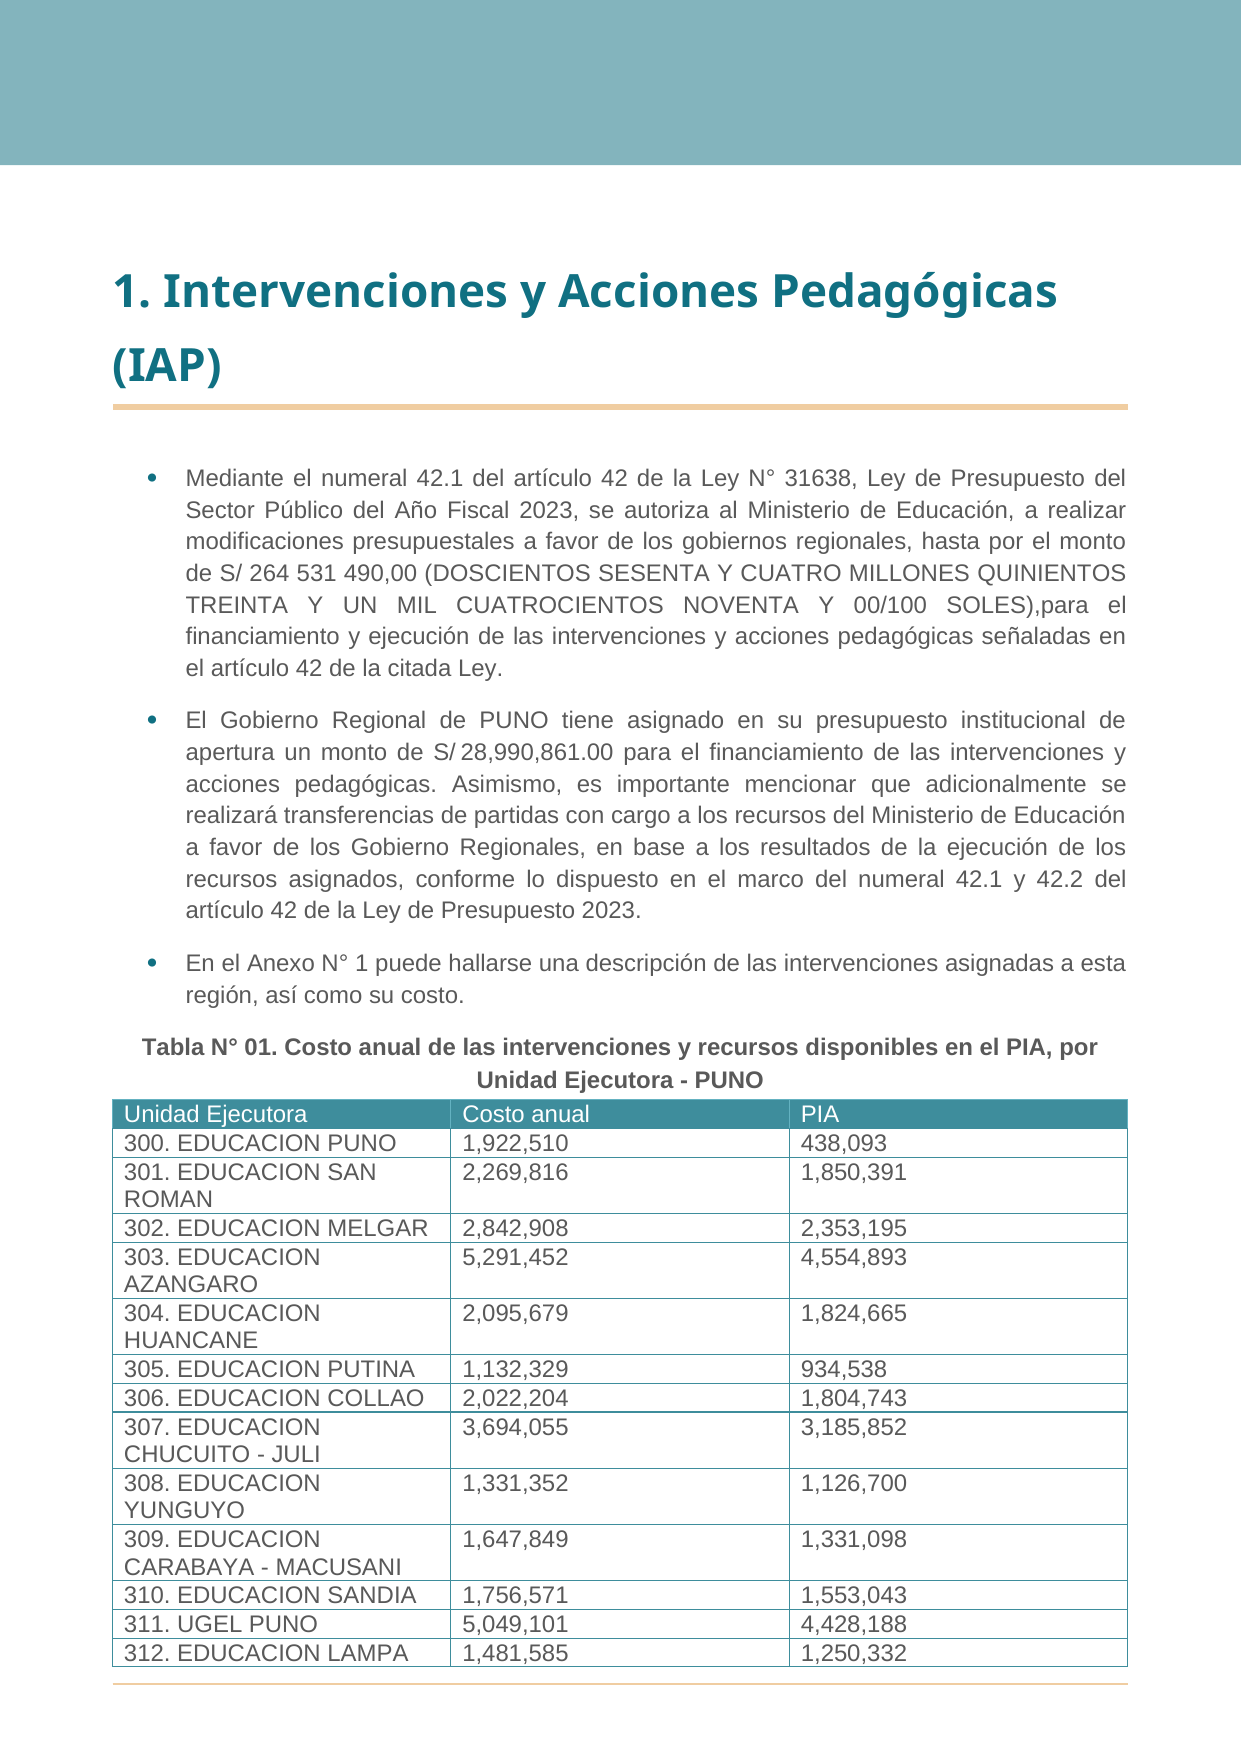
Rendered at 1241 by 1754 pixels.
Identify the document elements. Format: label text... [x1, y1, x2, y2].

table_header Costo anual [451, 1100, 789, 1128]
table_cell 1,824,665 [790, 1299, 1127, 1354]
table_cell 302. EDUCACION MELGAR [113, 1214, 450, 1242]
table_cell 2,842,908 [451, 1214, 789, 1242]
table_cell 1,250,332 [790, 1639, 1127, 1666]
table_cell 304. EDUCACION HUANCANE [113, 1299, 450, 1354]
table_cell 301. EDUCACION SAN ROMAN [113, 1158, 450, 1213]
table_cell 300. EDUCACION PUNO [113, 1129, 450, 1157]
table_cell 1,553,043 [790, 1581, 1127, 1609]
list En el Anexo N° 1 puede hallarse una descripción de las intervenciones asignadas a esta región, así como su costo. [148, 949, 1128, 1008]
table_cell 307. EDUCACION CHUCUITO - JULI [113, 1413, 450, 1468]
table_cell 5,291,452 [451, 1243, 789, 1298]
table_cell 311. UGEL PUNO [113, 1610, 450, 1637]
table_cell 310. EDUCACION SANDIA [113, 1581, 450, 1609]
table_cell 2,269,816 [451, 1158, 789, 1213]
table_cell 934,538 [790, 1355, 1127, 1383]
table_cell 1,126,700 [790, 1469, 1127, 1524]
table_cell 2,022,204 [451, 1384, 789, 1411]
table_cell 312. EDUCACION LAMPA [113, 1639, 450, 1666]
table_cell 1,756,571 [451, 1581, 789, 1609]
table_cell 3,185,852 [790, 1413, 1127, 1468]
table_cell 5,049,101 [451, 1610, 789, 1637]
table_cell 1,331,352 [451, 1469, 789, 1524]
table_cell 2,353,195 [790, 1214, 1127, 1242]
table_cell 4,428,188 [790, 1610, 1127, 1637]
text Tabla N° 01. Costo anual de las intervenciones y recursos disponibles en el PIA, por Unidad Ejecutora - PUNO [112, 1033, 1128, 1094]
table_cell 1,331,098 [790, 1525, 1127, 1580]
table_cell 308. EDUCACION YUNGUYO [113, 1469, 450, 1524]
table_cell 309. EDUCACION CARABAYA - MACUSANI [113, 1525, 450, 1580]
table_cell 1,481,585 [451, 1639, 789, 1666]
table_cell 1,850,391 [790, 1158, 1127, 1213]
list El Gobierno Regional de PUNO tiene asignado en su presupuesto institucional de apertura un monto de S/ 28,990,861.00 para el financiamiento de las intervenciones y acciones pedagógicas. Asimismo, es importante mencionar que adicionalmente se realizará transferencias de partidas con cargo a los recursos del Ministerio de Educación a favor de los Gobierno Regionales, en base a los resultados de la ejecución de los recursos asignados, conforme lo dispuesto en el marco del numeral 42.1 y 42.2 del artículo 42 de la Ley de Presupuesto 2023. [148, 706, 1128, 924]
table_cell 4,554,893 [790, 1243, 1127, 1298]
list Mediante el numeral 42.1 del artículo 42 de la Ley N° 31638, Ley de Presupuesto del Sector Público del Año Fiscal 2023, se autoriza al Ministerio de Educación, a realizar modificaciones presupuestales a favor de los gobiernos regionales, hasta por el monto de S/ 264 531 490,00 (DOSCIENTOS SESENTA Y CUATRO MILLONES QUINIENTOS TREINTA Y UN MIL CUATROCIENTOS NOVENTA Y 00/100 SOLES),para el financiamiento y ejecución de las intervenciones y acciones pedagógicas señaladas en el artículo 42 de la citada Ley. [148, 464, 1128, 682]
table_cell 1,647,849 [451, 1525, 789, 1580]
table_header Unidad Ejecutora [113, 1100, 450, 1128]
table_cell 305. EDUCACION PUTINA [113, 1355, 450, 1383]
table_cell 2,095,679 [451, 1299, 789, 1354]
table_cell 303. EDUCACION AZANGARO [113, 1243, 450, 1298]
table_cell 1,132,329 [451, 1355, 789, 1383]
table_cell 306. EDUCACION COLLAO [113, 1384, 450, 1411]
table_cell 1,804,743 [790, 1384, 1127, 1411]
table_cell 1,922,510 [451, 1129, 789, 1157]
table_cell 438,093 [790, 1129, 1127, 1157]
subtitle 1. Intervenciones y Acciones Pedagógicas (IAP) [112, 258, 1128, 410]
table_header PIA [790, 1100, 1127, 1128]
table_cell 3,694,055 [451, 1413, 789, 1468]
